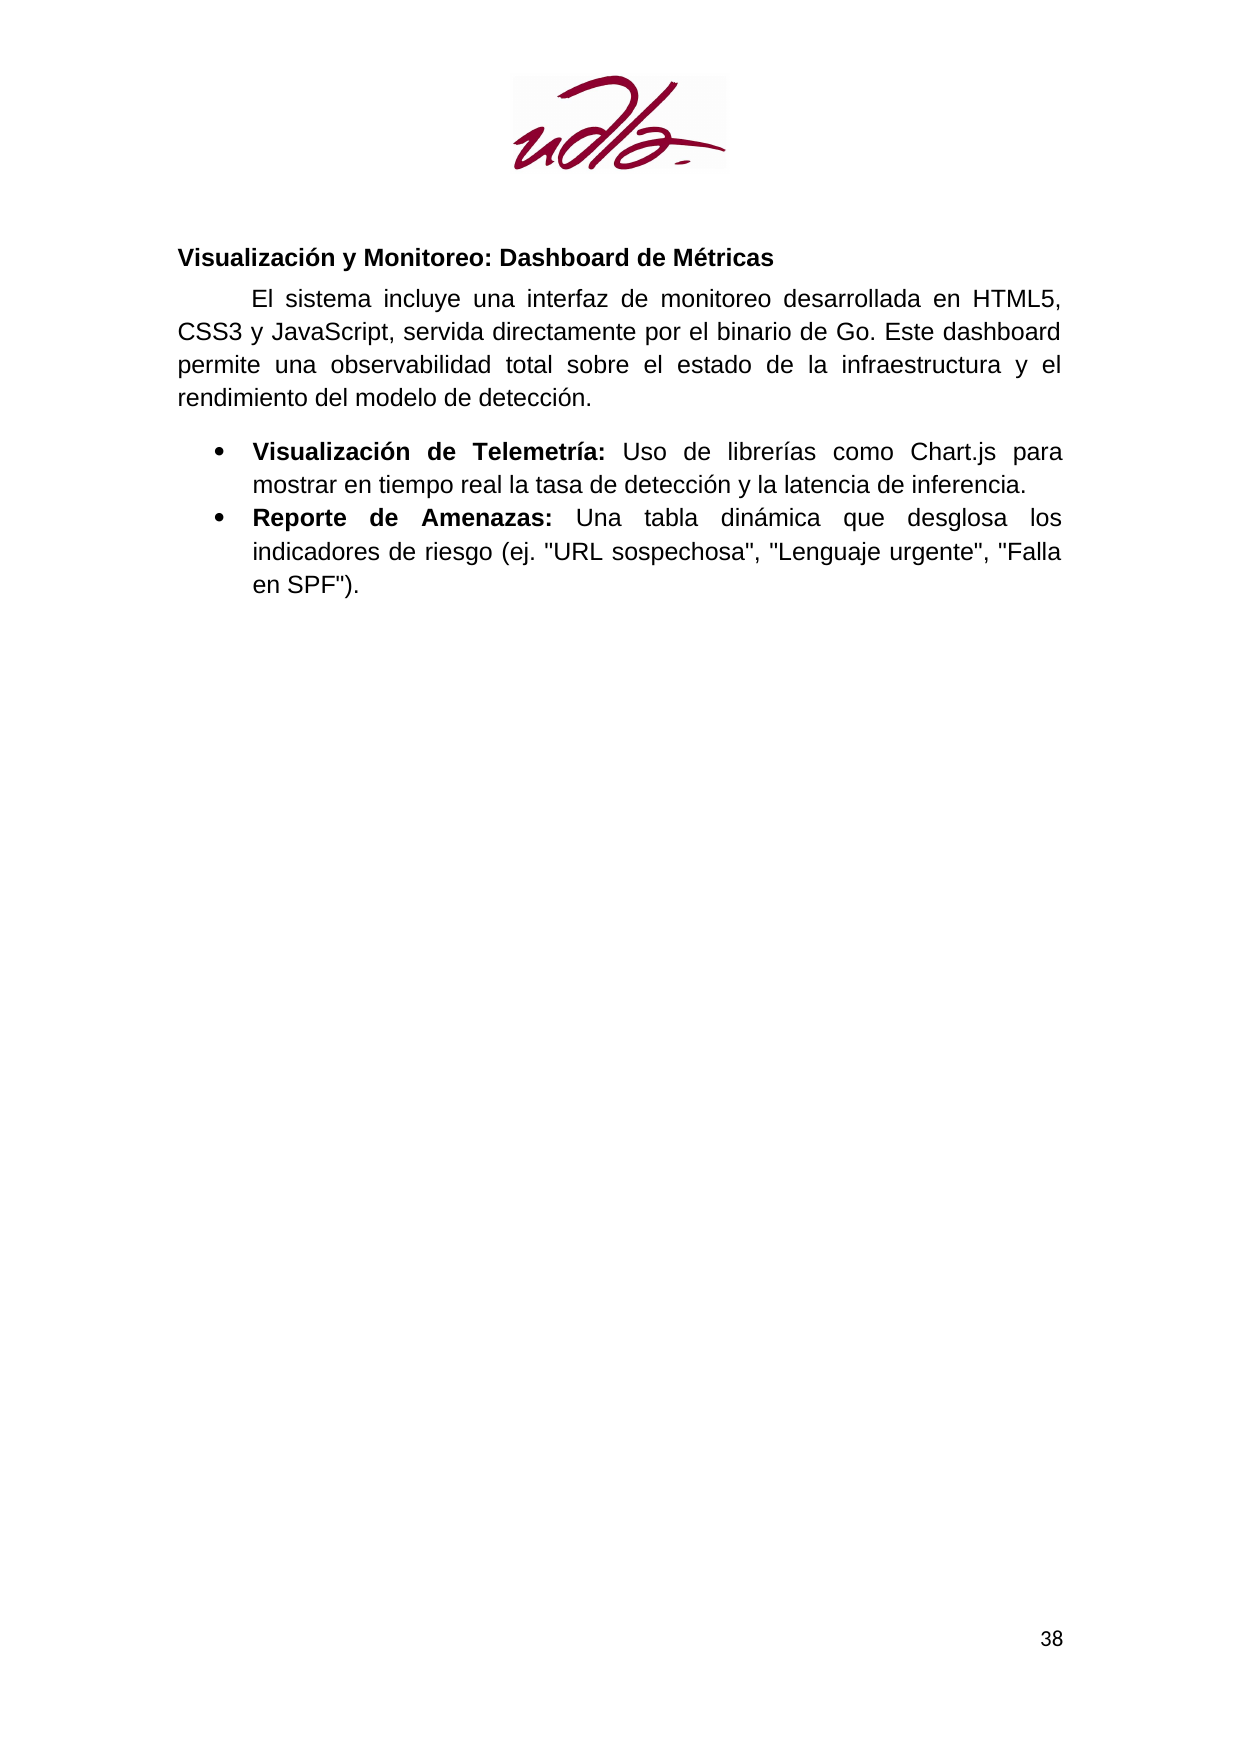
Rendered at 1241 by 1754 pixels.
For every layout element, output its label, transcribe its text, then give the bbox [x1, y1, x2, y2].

subtitle Visualización y Monitoreo: Dashboard de Métricas [177, 243, 1063, 272]
list Reporte de Amenazas: Una tabla dinámica que desglosa los indicadores de riesgo (ej. "URL sospechosa", "Lenguaje urgente", "Falla en SPF"). [215, 503, 1063, 598]
list Visualización de Telemetría: Uso de librerías como Chart.js para mostrar en tiempo real la tasa de detección y la latencia de inferencia. [215, 437, 1063, 499]
text El sistema incluye una interfaz de monitoreo desarrollada en HTML5, CSS3 y JavaScript, servida directamente por el binario de Go. Este dashboard permite una observabilidad total sobre el estado de la infraestructura y el rendimiento del modelo de detección. [177, 284, 1063, 412]
picture [509, 73, 731, 174]
